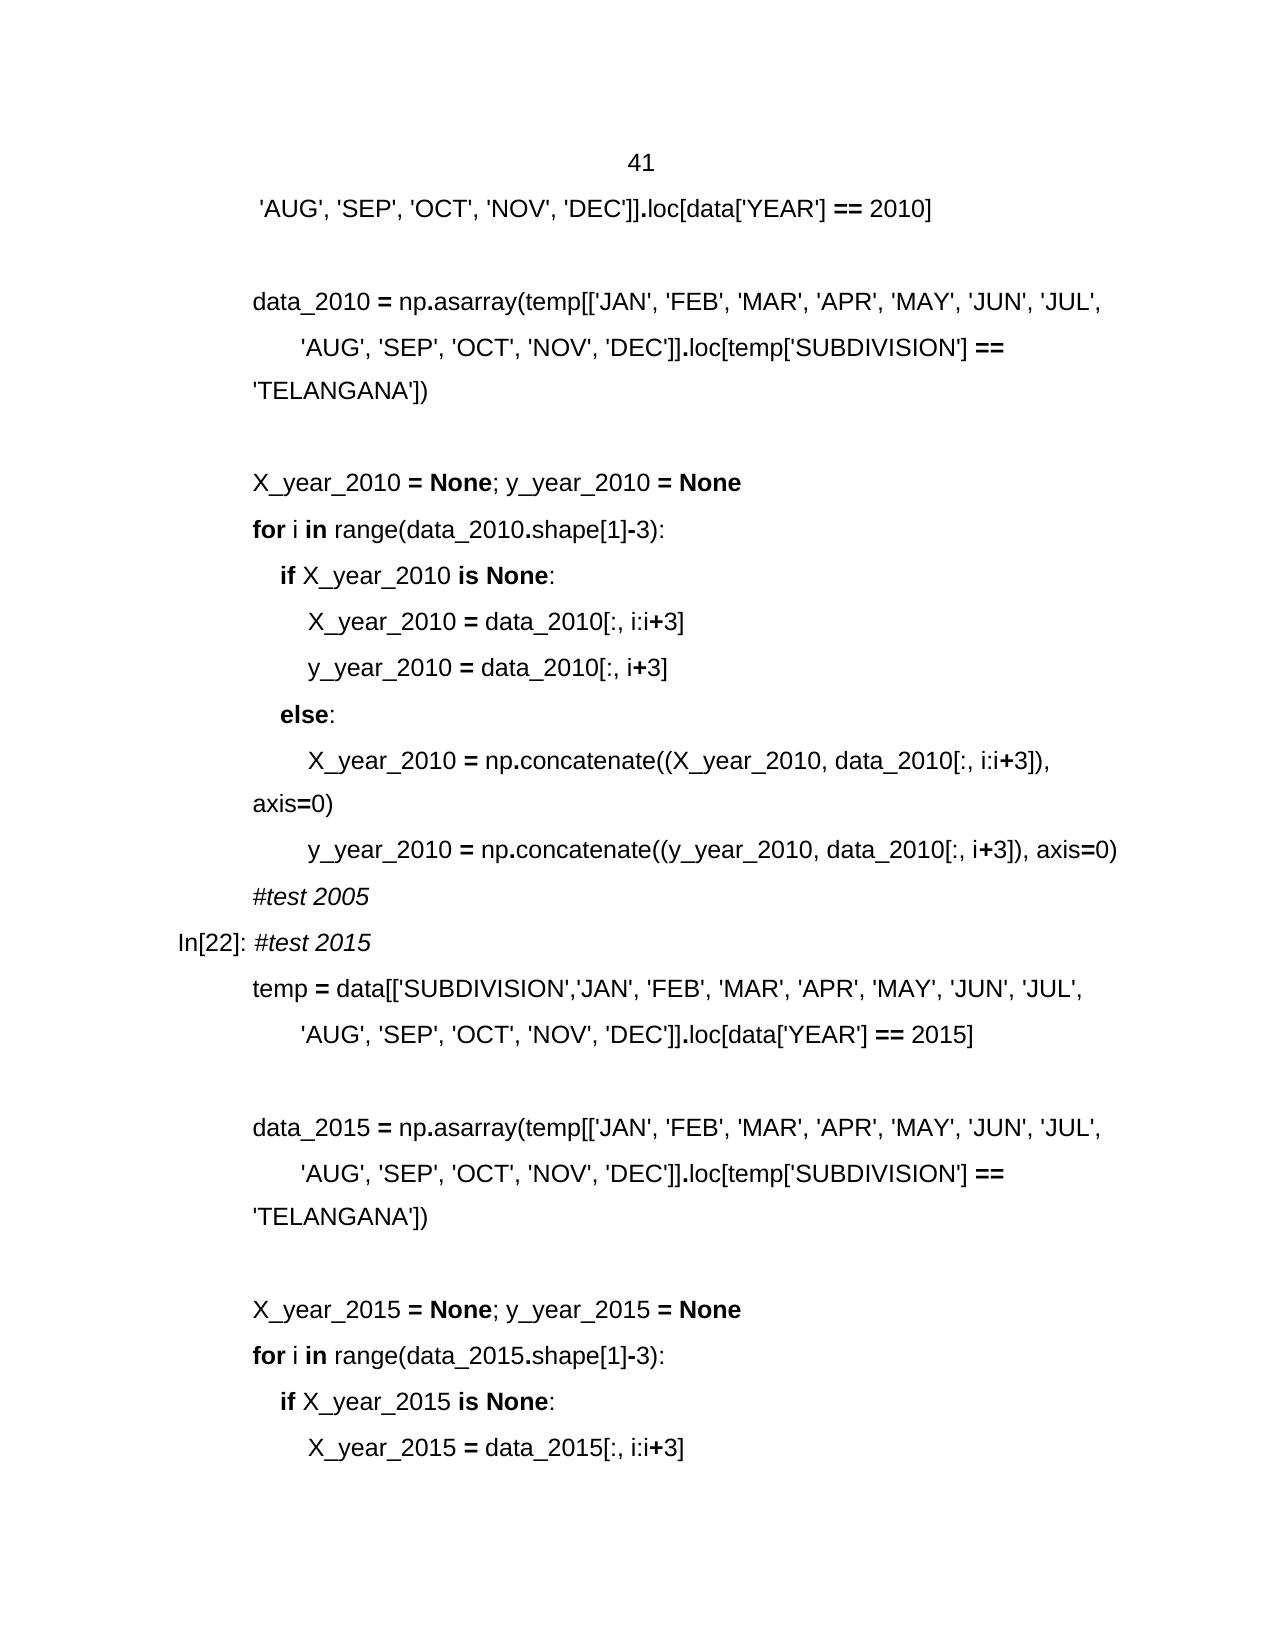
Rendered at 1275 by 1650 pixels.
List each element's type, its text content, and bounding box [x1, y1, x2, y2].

text if X_year_2015 is None: [252, 1387, 1127, 1416]
text X_year_2010 = np.concatenate((X_year_2010, data_2010[:, i:i+3]), axis=0) [252, 746, 1127, 818]
text else: [252, 699, 1127, 728]
text 'AUG', 'SEP', 'OCT', 'NOV', 'DEC']].loc[data['YEAR'] == 2015] [252, 1020, 1127, 1049]
text y_year_2010 = np.concatenate((y_year_2010, data_2010[:, i+3]), axis=0) [252, 835, 1127, 864]
text 'AUG', 'SEP', 'OCT', 'NOV', 'DEC']].loc[temp['SUBDIVISION'] == 'TELANGANA']) [252, 333, 1127, 404]
text for i in range(data_2010.shape[1]-3): [252, 514, 1127, 543]
text X_year_2010 = data_2010[:, i:i+3] [252, 607, 1127, 636]
text data_2010 = np.asarray(temp[['JAN', 'FEB', 'MAR', 'APR', 'MAY', 'JUN', 'JUL', [252, 286, 1127, 315]
text y_year_2010 = data_2010[:, i+3] [252, 653, 1127, 682]
text 'AUG', 'SEP', 'OCT', 'NOV', 'DEC']].loc[temp['SUBDIVISION'] == 'TELANGANA']) [252, 1159, 1127, 1231]
text data_2015 = np.asarray(temp[['JAN', 'FEB', 'MAR', 'APR', 'MAY', 'JUN', 'JUL', [252, 1113, 1127, 1141]
text X_year_2015 = None; y_year_2015 = None [252, 1294, 1127, 1323]
text X_year_2015 = data_2015[:, i:i+3] [252, 1433, 1127, 1462]
text 'AUG', 'SEP', 'OCT', 'NOV', 'DEC']].loc[data['YEAR'] == 2010] [252, 194, 1127, 223]
text X_year_2010 = None; y_year_2010 = None [252, 468, 1127, 497]
text if X_year_2010 is None: [252, 561, 1127, 589]
text #test 2005 [252, 881, 1127, 910]
text for i in range(data_2015.shape[1]-3): [252, 1341, 1127, 1369]
text 41 [252, 148, 1127, 176]
text In[22]: #test 2015 [177, 928, 1127, 956]
text temp = data[['SUBDIVISION','JAN', 'FEB', 'MAR', 'APR', 'MAY', 'JUN', 'JUL', [252, 974, 1127, 1003]
